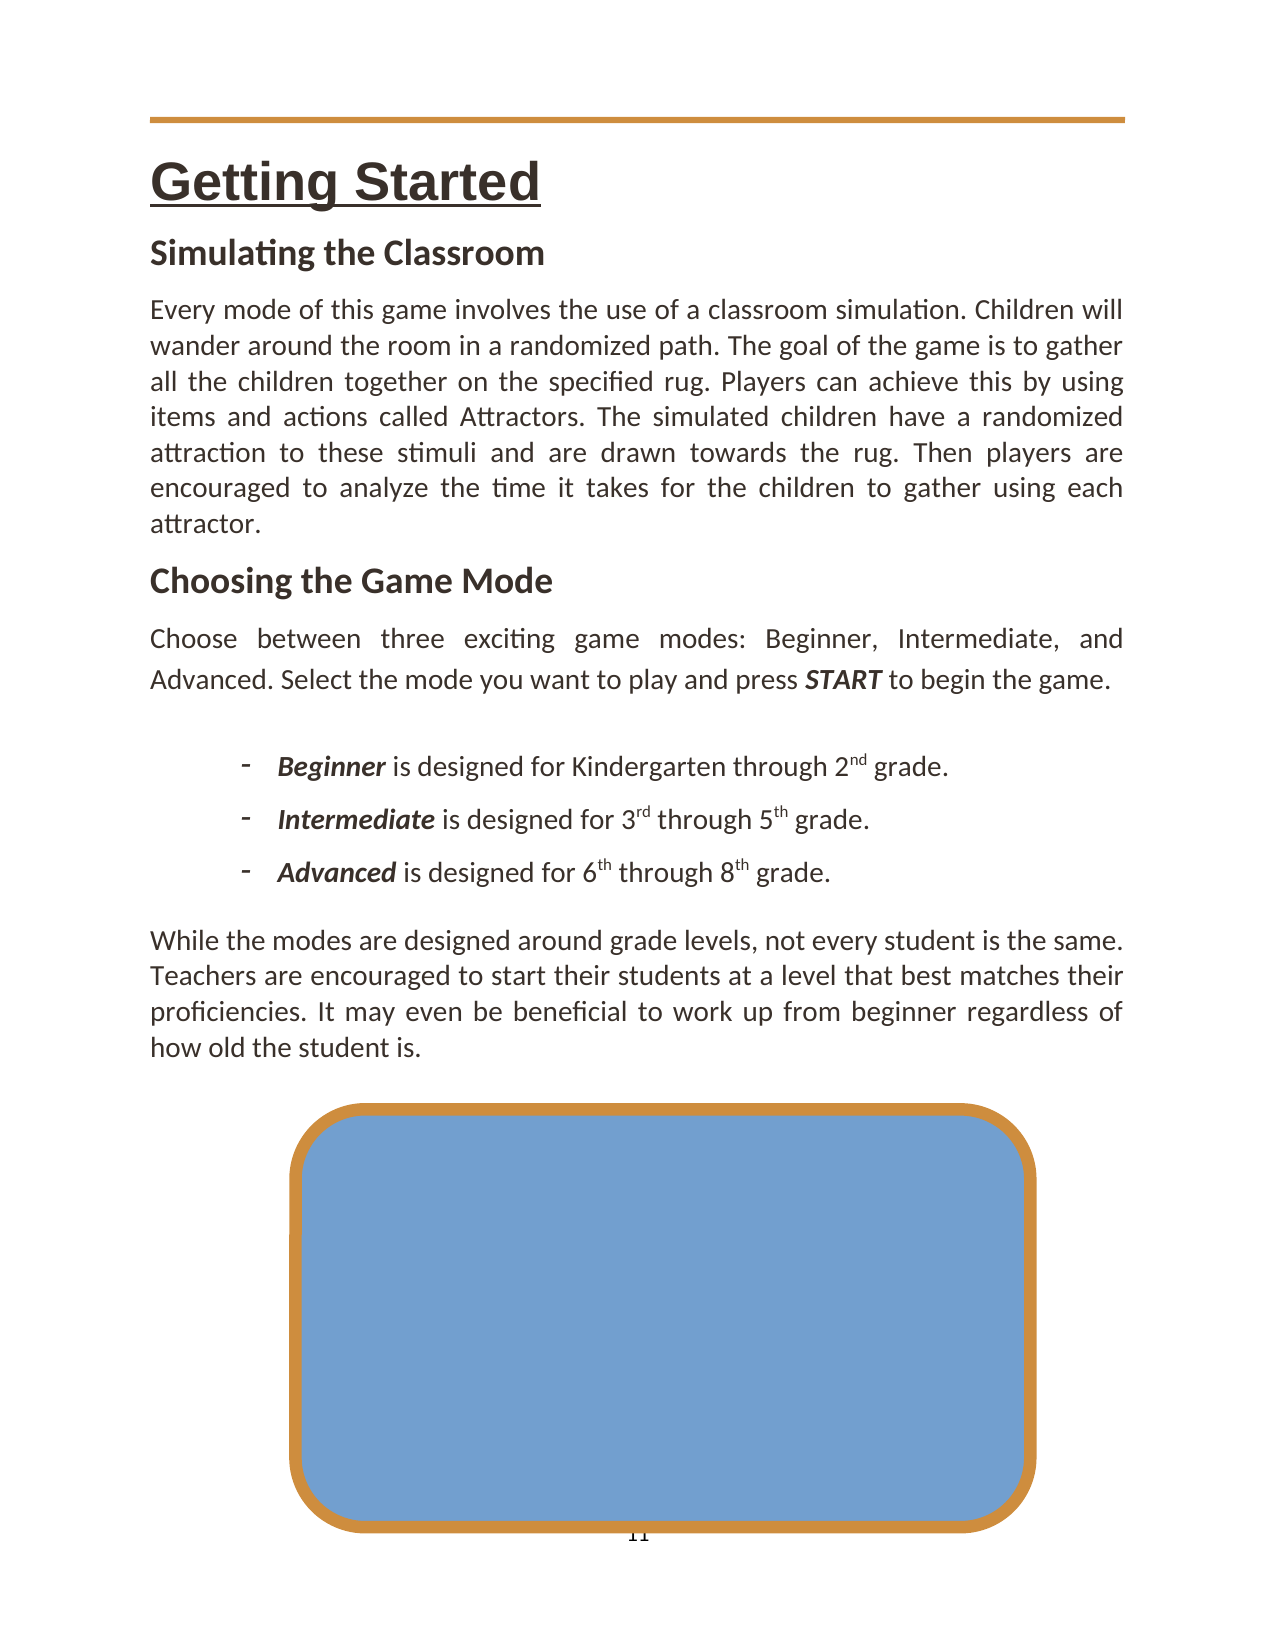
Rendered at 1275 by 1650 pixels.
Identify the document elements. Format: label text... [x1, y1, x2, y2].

text Getting Started [150, 150, 1125, 212]
text Choose between three exciting game modes: Beginner, Intermediate, and Advanced. Select the mode you want to play and press START to begin the game. [150, 620, 1125, 697]
text Every mode of this game involves the use of a classroom simulation. Children will wander around the room in a randomized path. The goal of the game is to gather all the children together on the specified rug. Players can achieve this by using items and actions called Attractors. The simulated children have a randomized attraction to these stimuli and are drawn towards the rug. Then players are encouraged to analyze the time it takes for the children to gather using each attractor. [150, 291, 1125, 541]
list Advanced is designed for 6th through 8th grade. [240, 846, 1125, 892]
text Simulating the Classroom [150, 229, 1125, 275]
text While the modes are designed around grade levels, not every student is the same. Teachers are encouraged to start their students at a level that best matches their proficiencies. It may even be beneficial to work up from beginner regardless of how old the student is. [150, 922, 1125, 1064]
list Beginner is designed for Kindergarten through 2nd grade. [240, 740, 1125, 786]
list Intermediate is designed for 3rd through 5th grade. [240, 793, 1125, 839]
text Choosing the Game Mode [150, 557, 1125, 603]
